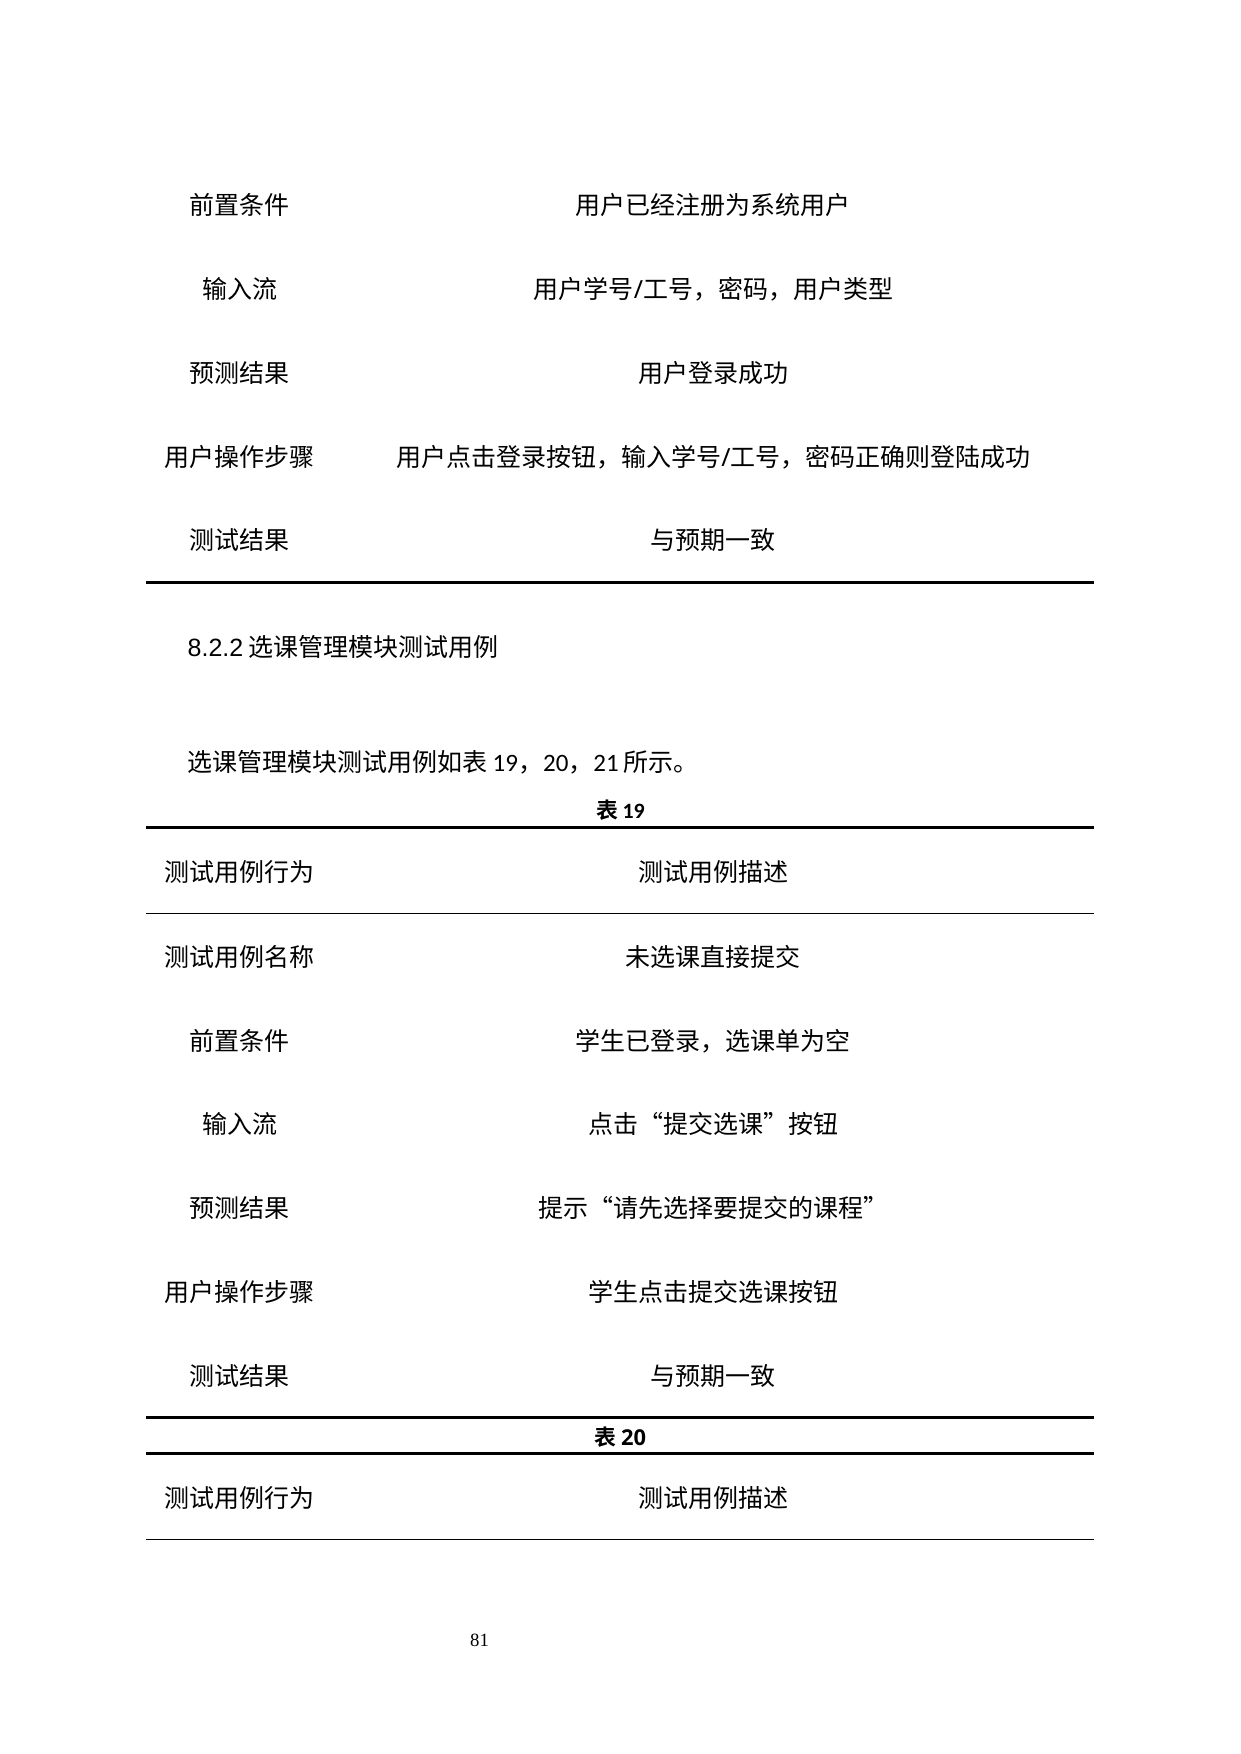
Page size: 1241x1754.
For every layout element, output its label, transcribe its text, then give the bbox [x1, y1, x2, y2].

table_cell 用户学号/工号，密码，用户类型 [332, 246, 1094, 329]
table_cell 用户点击登录按钮，输入学号/工号，密码正确则登陆成功 [332, 413, 1094, 497]
table_cell 未选课直接提交 [332, 914, 1094, 997]
table_cell 用户操作步骤 [146, 413, 332, 497]
text 表19 [187, 793, 1053, 826]
table_cell 前置条件 [146, 997, 332, 1081]
table_cell 与预期一致 [332, 1332, 1094, 1416]
table_cell 学生已登录，选课单为空 [332, 997, 1094, 1081]
table_header 测试用例描述 [332, 1455, 1094, 1538]
table_cell 前置条件 [146, 162, 332, 246]
table_header 测试用例描述 [332, 829, 1094, 912]
text 选课管理模块测试用例如表19，20，21所示。 [187, 728, 1053, 793]
table_cell 测试结果 [146, 1332, 332, 1416]
table_cell 提示“请先选择要提交的课程” [332, 1165, 1094, 1248]
table_cell 用户操作步骤 [146, 1249, 332, 1332]
table_header 测试用例行为 [146, 829, 332, 912]
table_cell 预测结果 [146, 1165, 332, 1248]
table_cell 学生点击提交选课按钮 [332, 1249, 1094, 1332]
table_header 测试用例行为 [146, 1455, 332, 1538]
table_cell 预测结果 [146, 330, 332, 413]
table_cell 与预期一致 [332, 497, 1094, 581]
table_cell 输入流 [146, 246, 332, 329]
subtitle 8.2.2选课管理模块测试用例 [187, 613, 1053, 678]
table_cell 用户登录成功 [332, 330, 1094, 413]
table_cell 测试用例名称 [146, 914, 332, 997]
text 表20 [187, 1419, 1053, 1452]
table_cell 输入流 [146, 1081, 332, 1165]
table_cell 点击“提交选课”按钮 [332, 1081, 1094, 1165]
table_cell 用户已经注册为系统用户 [332, 162, 1094, 246]
table_cell 测试结果 [146, 497, 332, 581]
